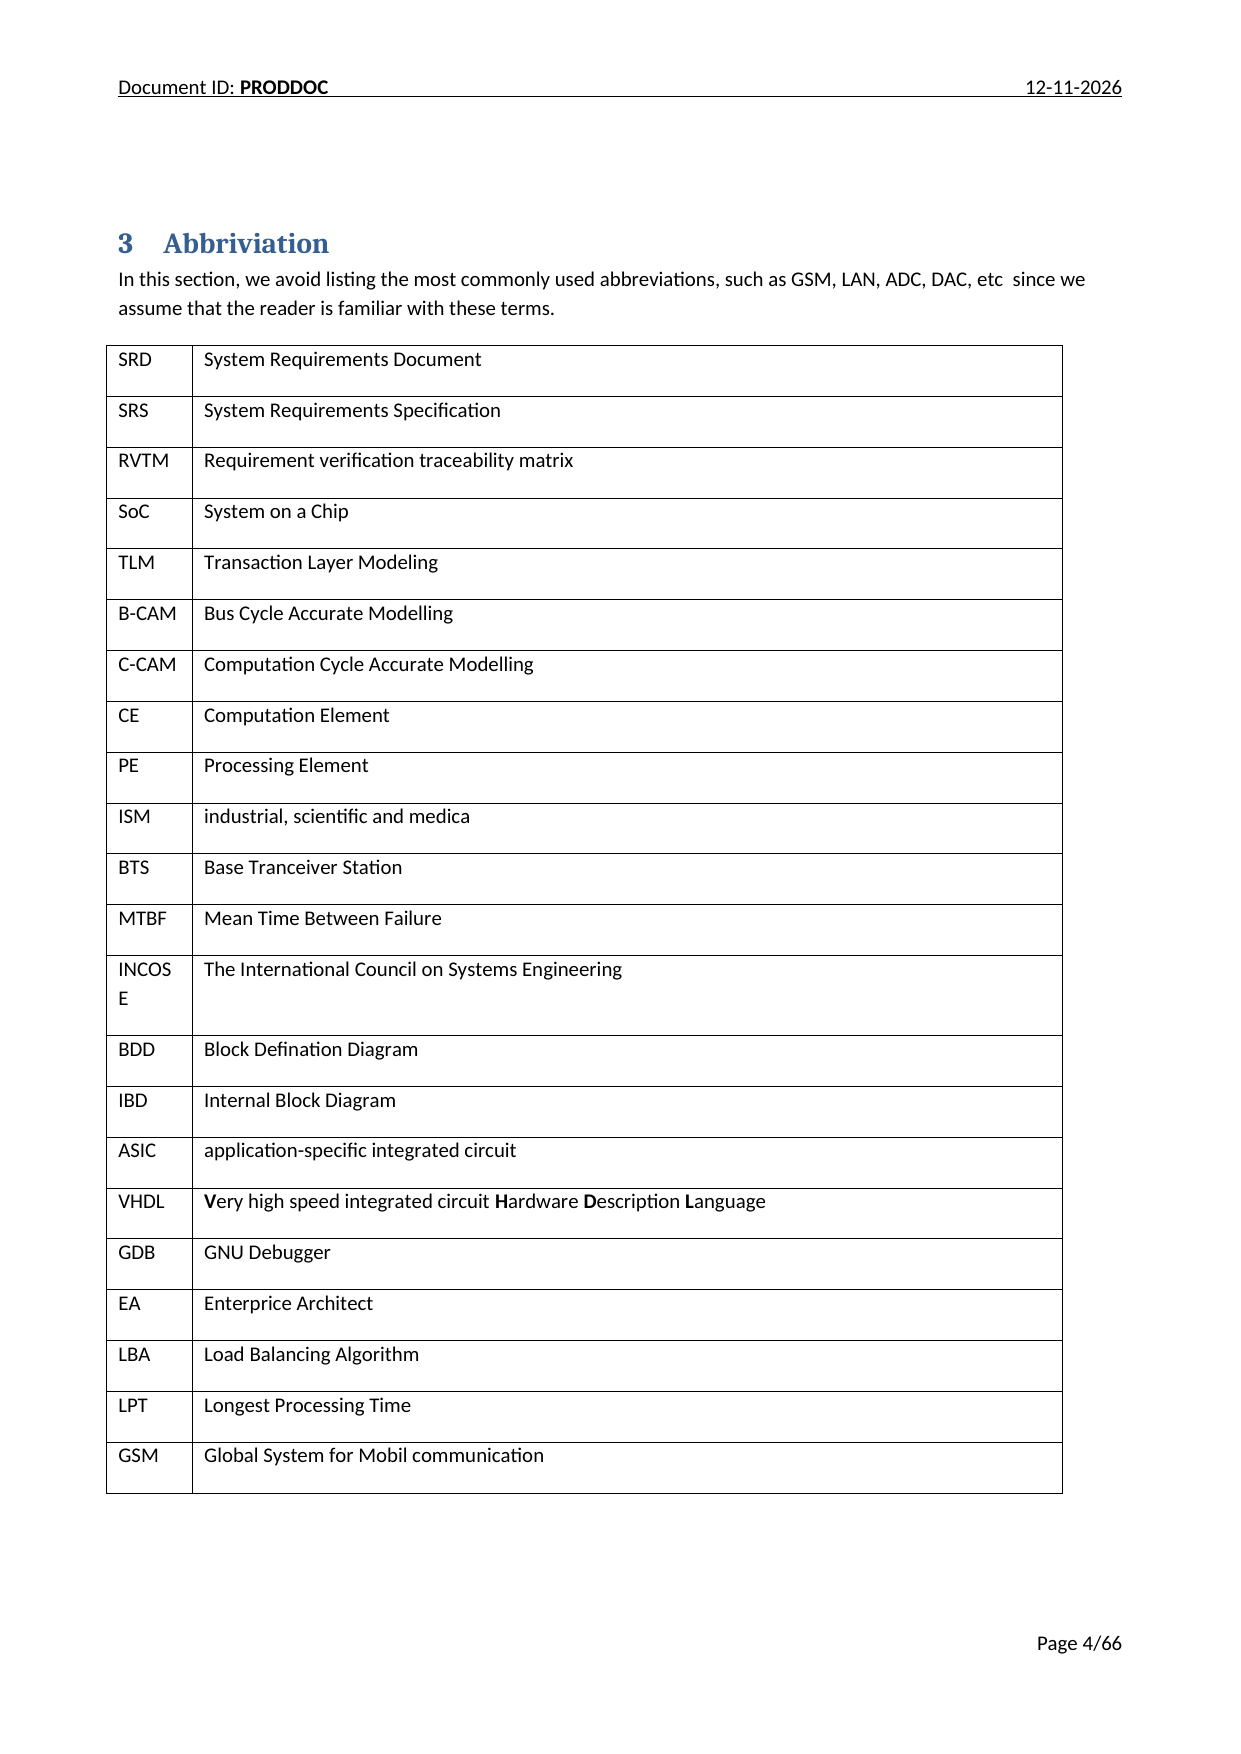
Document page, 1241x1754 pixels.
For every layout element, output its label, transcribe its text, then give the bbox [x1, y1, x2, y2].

table_cell System Requirements Specification [193, 397, 1062, 447]
table_cell Block Defination Diagram [193, 1036, 1062, 1086]
table_cell Mean Time Between Failure [193, 905, 1062, 955]
table_cell Very high speed integrated circuit Hardware Description Language [193, 1189, 1062, 1238]
table_cell ASIC [107, 1138, 192, 1187]
table_cell Transaction Layer Modeling [193, 549, 1062, 599]
table_cell GNU Debugger [193, 1239, 1062, 1289]
table_cell application-specific integrated circuit [193, 1138, 1062, 1187]
table_cell MTBF [107, 905, 192, 955]
table_cell LBA [107, 1341, 192, 1391]
table_cell ISM [107, 804, 192, 853]
table_cell The International Council on Systems Engineering [193, 956, 1062, 1035]
table_header SRD [107, 346, 192, 396]
table_cell Base Tranceiver Station [193, 854, 1062, 904]
table_cell Computation Cycle Accurate Modelling [193, 651, 1062, 701]
table_cell GSM [107, 1443, 192, 1492]
table_cell Load Balancing Algorithm [193, 1341, 1062, 1391]
table_cell TLM [107, 549, 192, 599]
table_cell LPT [107, 1392, 192, 1442]
table_header System Requirements Document [193, 346, 1062, 396]
table_cell SoC [107, 499, 192, 548]
table_cell GDB [107, 1239, 192, 1289]
table_cell PE [107, 753, 192, 802]
table_cell System on a Chip [193, 499, 1062, 548]
table_cell Computation Element [193, 702, 1062, 752]
table_cell IBD [107, 1087, 192, 1137]
table_cell VHDL [107, 1189, 192, 1238]
table_cell Longest Processing Time [193, 1392, 1062, 1442]
table_cell BTS [107, 854, 192, 904]
text In this section, we avoid listing the most commonly used abbreviations, such as GSM, LAN, ADC, DAC, etc since we assume that the reader is familiar with these terms. [118, 266, 1122, 320]
table_cell RVTM [107, 448, 192, 497]
table_cell CE [107, 702, 192, 752]
table_cell industrial, scientific and medica [193, 804, 1062, 853]
table_cell INCOSE [107, 956, 192, 1035]
table_cell Enterprice Architect [193, 1290, 1062, 1340]
table_cell B-CAM [107, 600, 192, 650]
table_cell EA [107, 1290, 192, 1340]
table_cell Processing Element [193, 753, 1062, 802]
table_cell Requirement verification traceability matrix [193, 448, 1062, 497]
table_cell BDD [107, 1036, 192, 1086]
table_cell C-CAM [107, 651, 192, 701]
table_cell Internal Block Diagram [193, 1087, 1062, 1137]
table_cell SRS [107, 397, 192, 447]
table_cell Bus Cycle Accurate Modelling [193, 600, 1062, 650]
table_cell Global System for Mobil communication [193, 1443, 1062, 1492]
subtitle Abbriviation [118, 227, 1122, 261]
